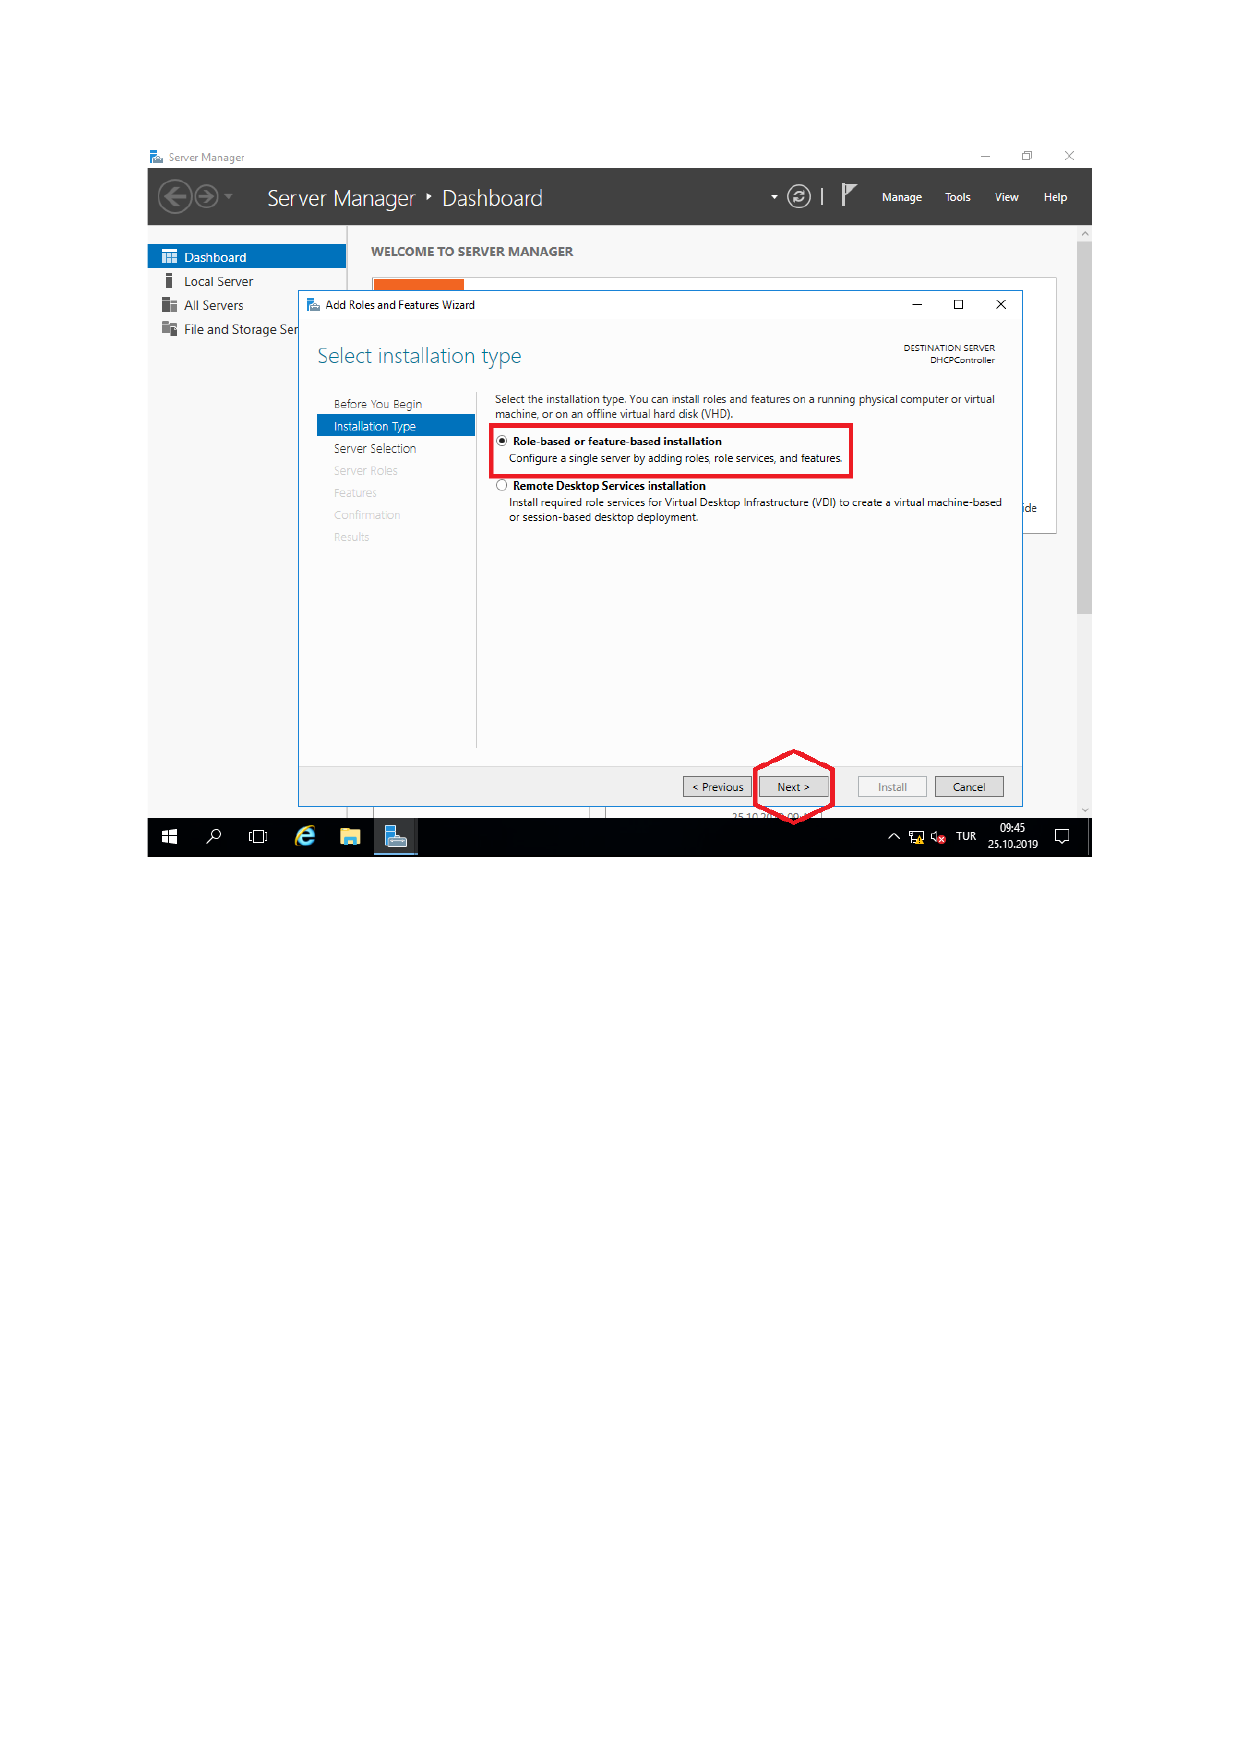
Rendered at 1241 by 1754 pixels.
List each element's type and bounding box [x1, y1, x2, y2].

picture [147, 147, 1092, 857]
